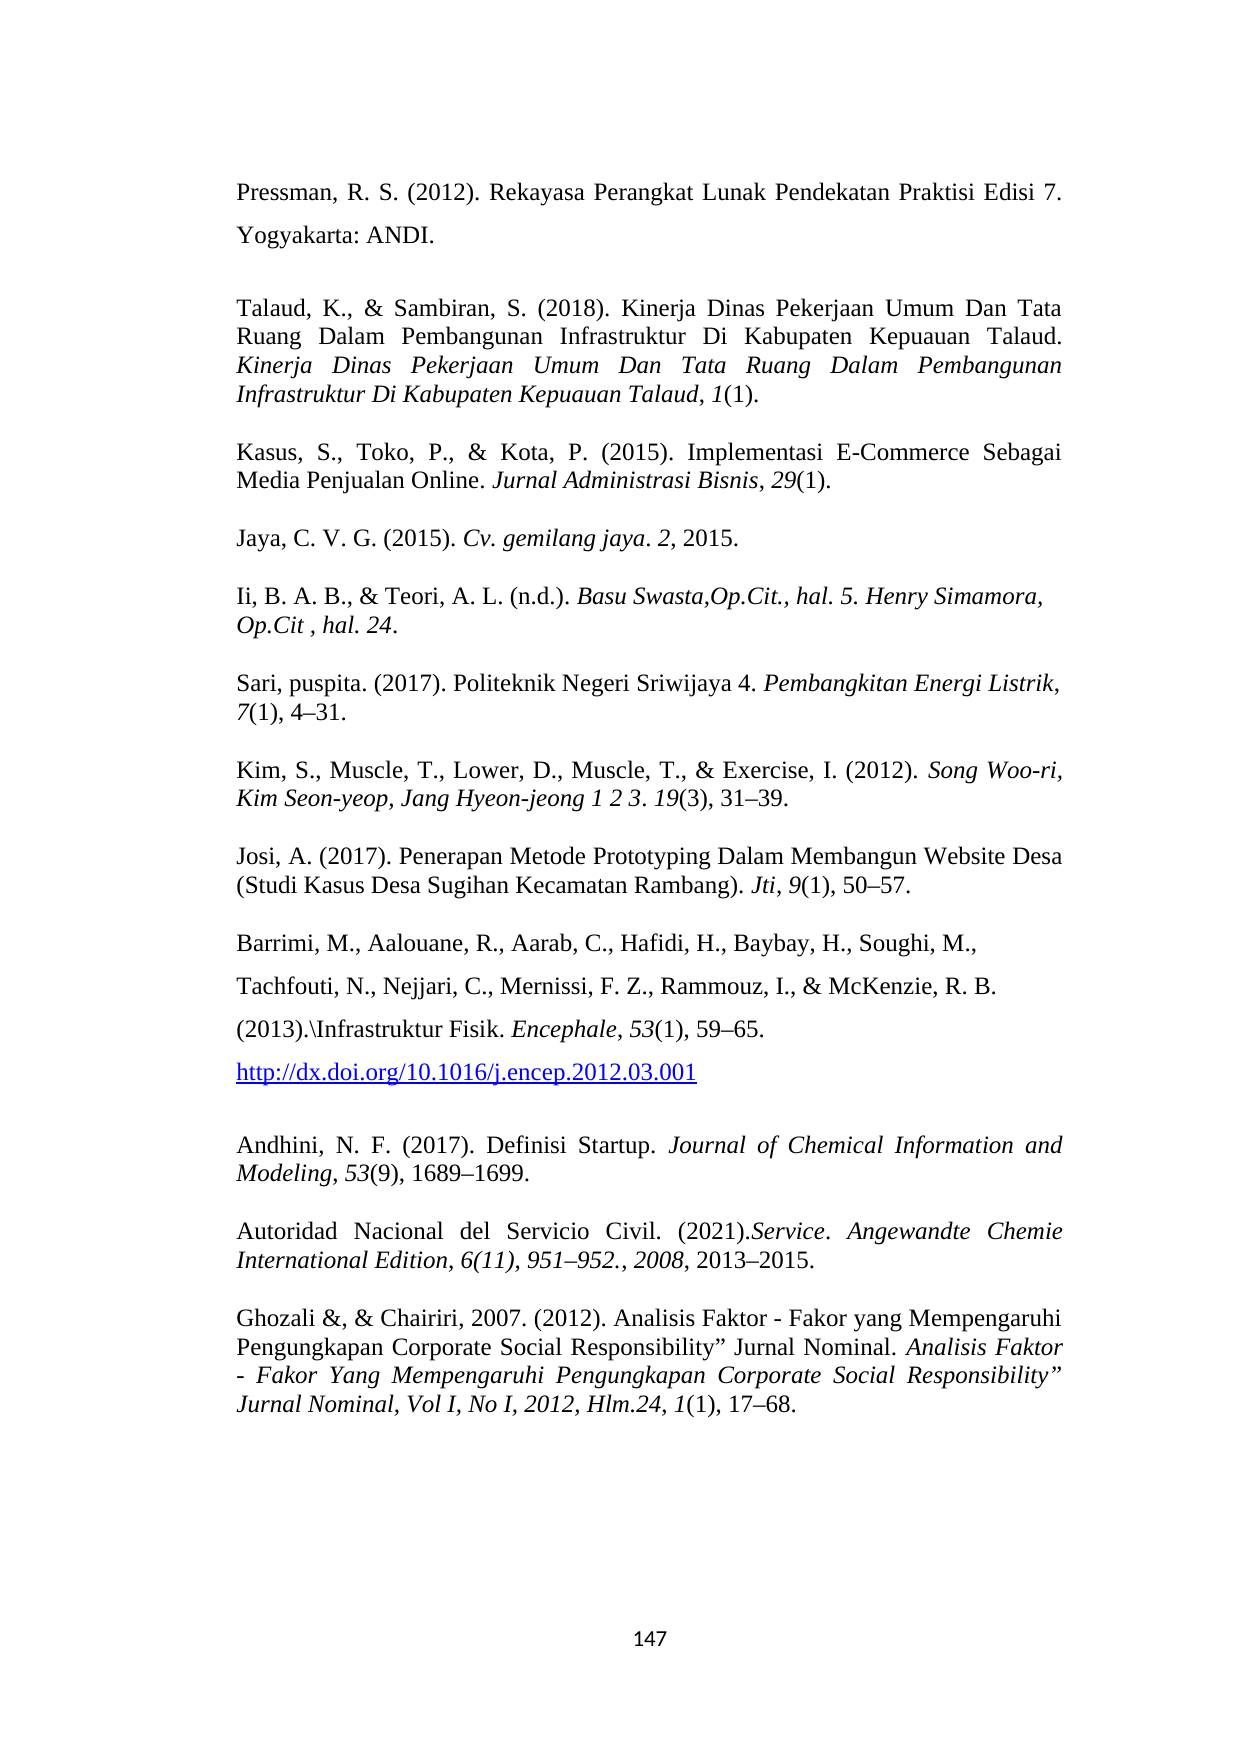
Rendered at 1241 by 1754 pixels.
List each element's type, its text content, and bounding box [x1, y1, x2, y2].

text Andhini, N. F. (2017). Definisi Startup. Journal of Chemical Information and Modeling, 53(9), 1689–1699. [236, 1130, 1063, 1187]
text Autoridad Nacional del Servicio Civil. (2021).Service. Angewandte Chemie International Edition, 6(11), 951–952., 2008, 2013–2015. [236, 1216, 1063, 1274]
text Ghozali &, & Chairiri, 2007. (2012). Analisis Faktor - Fakor yang Mempengaruhi Pengungkapan Corporate Social Responsibility” Jurnal Nominal. Analisis Faktor - Fakor Yang Mempengaruhi Pengungkapan Corporate Social Responsibility” Jurnal Nominal, Vol I, No I, 2012, Hlm.24, 1(1), 17–68. [236, 1303, 1063, 1418]
text Barrimi, M., Aalouane, R., Aarab, C., Hafidi, H., Baybay, H., Soughi, M., Tachfouti, N., Nejjari, C., Mernissi, F. Z., Rammouz, I., & McKenzie, R. B. (2013).\Infrastruktur Fisik. Encephale, 53(1), 59–65. http://dx.doi.org/10.1016/j.encep.2012.03.001 [236, 928, 1063, 1086]
text Talaud, K., & Sambiran, S. (2018). Kinerja Dinas Pekerjaan Umum Dan Tata Ruang Dalam Pembangunan Infrastruktur Di Kabupaten Kepuauan Talaud. Kinerja Dinas Pekerjaan Umum Dan Tata Ruang Dalam Pembangunan Infrastruktur Di Kabupaten Kepuauan Talaud, 1(1). [236, 293, 1063, 408]
text Kim, S., Muscle, T., Lower, D., Muscle, T., & Exercise, I. (2012). Song Woo-ri, Kim Seon-yeop, Jang Hyeon-jeong 1 2 3. 19(3), 31–39. [236, 755, 1063, 812]
text Josi, A. (2017). Penerapan Metode Prototyping Dalam Membangun Website Desa (Studi Kasus Desa Sugihan Kecamatan Rambang). Jti, 9(1), 50–57. [236, 841, 1063, 899]
text Pressman, R. S. (2012). Rekayasa Perangkat Lunak Pendekatan Praktisi Edisi 7. Yogyakarta: ANDI. [236, 177, 1063, 249]
text Sari, puspita. (2017). Politeknik Negeri Sriwijaya 4. Pembangkitan Energi Listrik, 7(1), 4–31. [236, 668, 1063, 726]
text Kasus, S., Toko, P., & Kota, P. (2015). Implementasi E-Commerce Sebagai Media Penjualan Online. Jurnal Administrasi Bisnis, 29(1). [236, 437, 1063, 494]
text Jaya, C. V. G. (2015). Cv. gemilang jaya. 2, 2015. [236, 523, 1063, 552]
text Ii, B. A. B., & Teori, A. L. (n.d.). Basu Swasta,Op.Cit., hal. 5. Henry Simamora, Op.Cit , hal. 24. [236, 581, 1063, 639]
